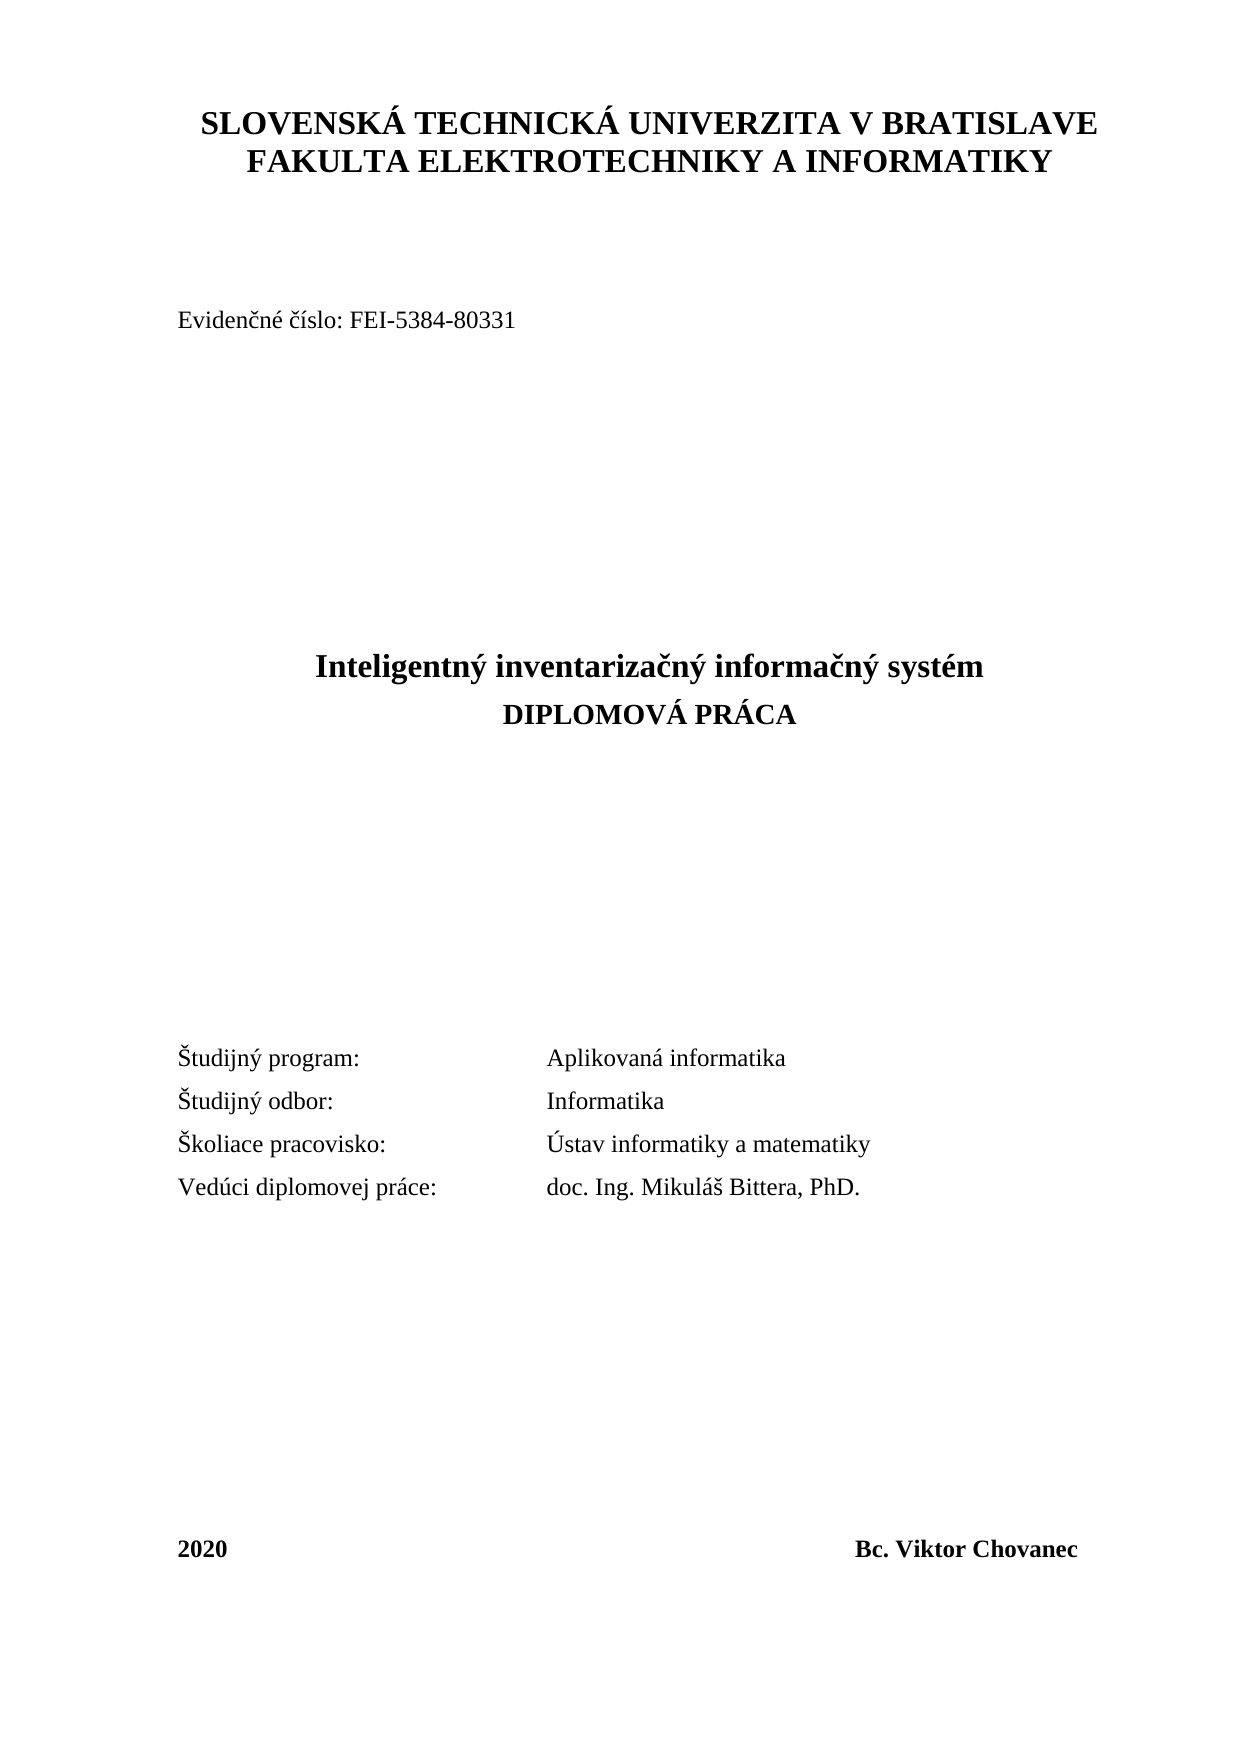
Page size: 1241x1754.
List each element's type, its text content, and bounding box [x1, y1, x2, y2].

text SLOVENSKÁ TECHNICKÁ UNIVERZITA V BRATISLAVE FAKULTA ELEKTROTECHNIKY A INFORMATIKY [177, 103, 1122, 180]
text Evidenčné číslo: FEI-5384-80331 [177, 305, 1122, 334]
text Inteligentný inventarizačný informačný systém [177, 646, 1122, 684]
text DIPLOMOVÁ PRÁCA [177, 697, 1122, 731]
text Študijný odbor: Informatika [177, 1086, 1122, 1115]
text Vedúci diplomovej práce: doc. Ing. Mikuláš Bittera, PhD. [177, 1172, 1122, 1201]
text Študijný program: Aplikovaná informatika [177, 1043, 1122, 1072]
text Školiace pracovisko: Ústav informatiky a matematiky [177, 1129, 1122, 1158]
